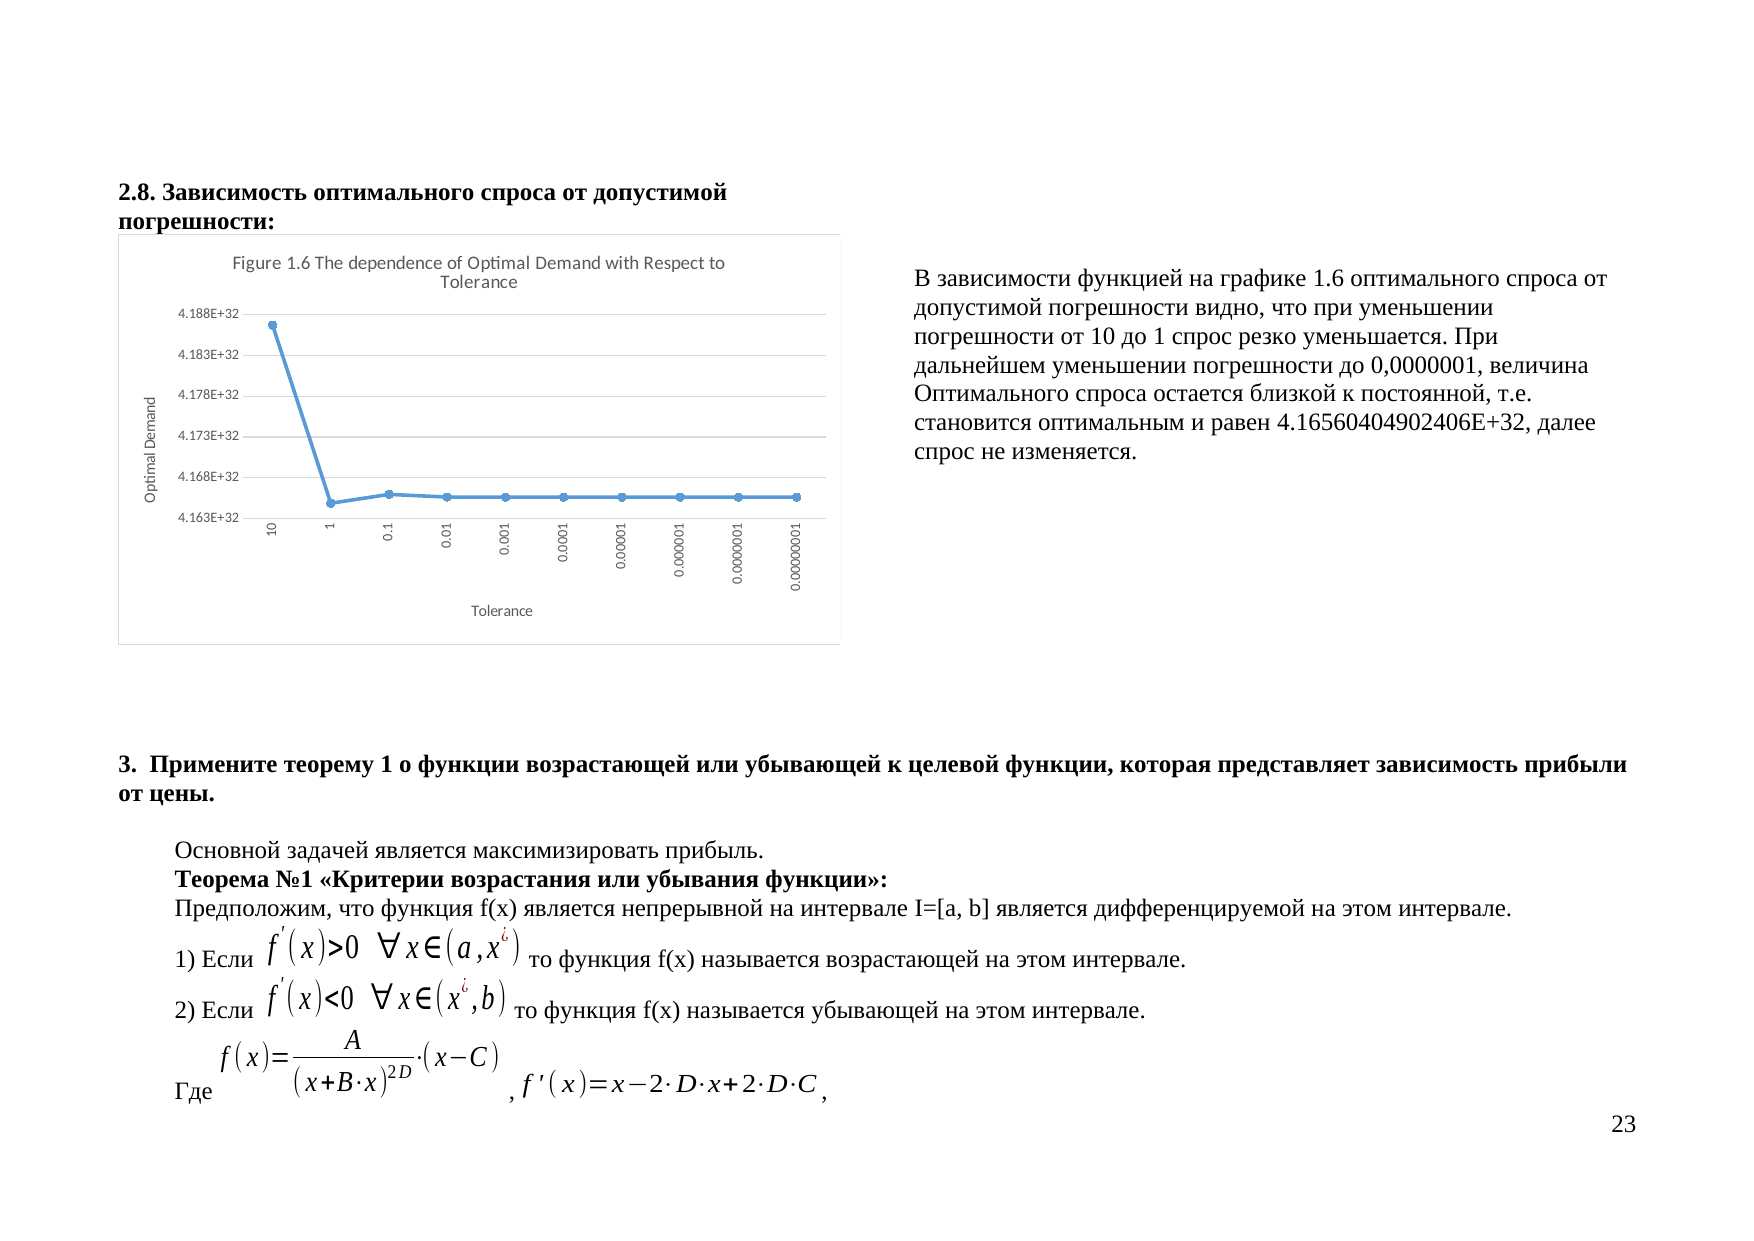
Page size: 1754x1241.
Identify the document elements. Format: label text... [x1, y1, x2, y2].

text Основной задачей является максимизировать прибыль. [174, 836, 1636, 864]
subtitle 3. Примените теорему 1 о функции возрастающей или убывающей к целевой функции, которая представляет зависимость прибыли от цены. [118, 749, 1636, 807]
text Предположим, что функция f(x) является непрерывной на интервале I=[a, b] является дифференцируемой на этом интервале. [174, 893, 1636, 922]
text 1) Если то функция f(x) называется возрастающей на этом интервале. [174, 922, 1636, 973]
subtitle 2.8. Зависимость оптимального спроса от допустимой погрешности: [118, 177, 840, 234]
text Теорема №1 «Критерии возрастания или убывания функции»: [174, 864, 1636, 893]
text Где , , [174, 1024, 1636, 1105]
text 2) Если то функция f(x) называется убывающей на этом интервале. [174, 973, 1636, 1024]
text В зависимости функцией на графике 1.6 оптимального спроса от допустимой погрешности видно, что при уменьшении погрешности от 10 до 1 спрос резко уменьшается. При дальнейшем уменьшении погрешности до 0,0000001, величина Оптимального спроса остается близкой к постоянной, т.е. становится оптимальным и равен 4.16560404902406E+32, далее спрос не изменяется. [914, 263, 1636, 465]
